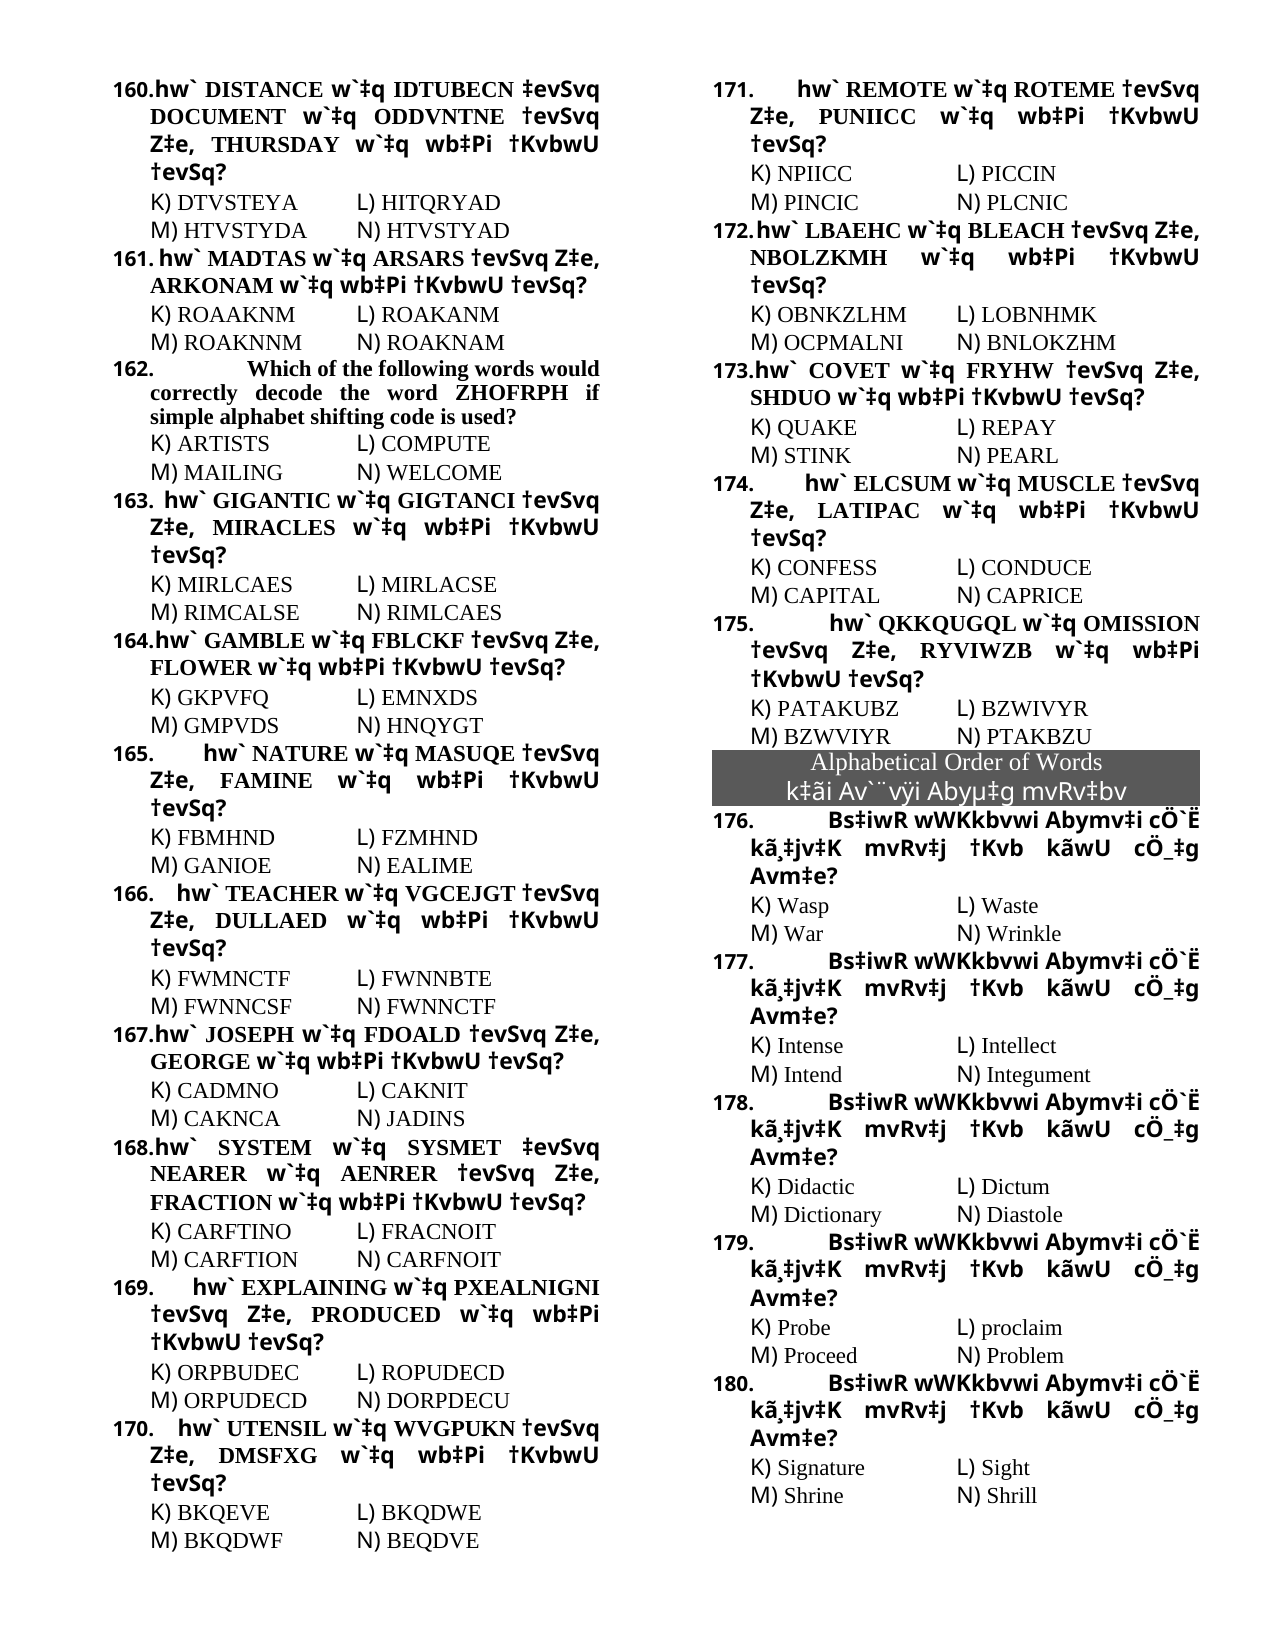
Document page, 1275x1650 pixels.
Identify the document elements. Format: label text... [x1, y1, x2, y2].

text K) ORPBUDEC L) ROPUDECD [112, 1357, 600, 1386]
list hw` UTENSIL w`‡q WVGPUKN †evSvq Z‡e, DMSFXG w`‡q wb‡Pi †KvbwU †evSq? [112, 1414, 600, 1498]
text M) BKQDWF N) BEQDVE [112, 1526, 600, 1554]
list Bs‡iwR wWKkbvwi Abymv‡i cÖ`Ë kã¸‡jv‡K mvRv‡j †Kvb kãwU cÖ_‡g Avm‡e? [712, 1088, 1200, 1172]
text K) CADMNO L) CAKNIT [112, 1076, 600, 1104]
text Alphabetical Order of Words [712, 750, 1200, 776]
list hw` MADTAS w`‡q ARSARS †evSvq Z‡e, ARKONAM w`‡q wb‡Pi †KvbwU †evSq? [112, 244, 600, 300]
text K) QUAKE L) REPAY [712, 412, 1200, 441]
text M) Proceed N) Problem [712, 1341, 1200, 1369]
list hw` NATURE w`‡q MASUQE †evSvq Z‡e, FAMINE w`‡q wb‡Pi †KvbwU †evSq? [112, 739, 600, 823]
text K) Signature L) Sight [712, 1453, 1200, 1481]
text K) GKPVFQ L) EMNXDS [112, 682, 600, 711]
text K) MIRLCAES L) MIRLACSE [112, 570, 600, 598]
text M) GANIOE N) EALIME [112, 851, 600, 879]
text K) ARTISTS L) COMPUTE [112, 429, 600, 457]
text K) FBMHND L) FZMHND [112, 823, 600, 851]
text M) MAILING N) WELCOME [112, 457, 600, 486]
text M) CAPITAL N) CAPRICE [712, 581, 1200, 609]
list hw` GIGANTIC w`‡q GIGTANCI †evSvq Z‡e, MIRACLES w`‡q wb‡Pi †KvbwU †evSq? [112, 486, 600, 570]
list hw` QKKQUGQL w`‡q OMISSION †evSvq Z‡e, RYVIWZB w`‡q wb‡Pi †KvbwU †evSq? [712, 609, 1200, 694]
text M) ORPUDECD N) DORPDECU [112, 1386, 600, 1414]
list Bs‡iwR wWKkbvwi Abymv‡i cÖ`Ë kã¸‡jv‡K mvRv‡j †Kvb kãwU cÖ_‡g Avm‡e? [712, 806, 1200, 891]
list Bs‡iwR wWKkbvwi Abymv‡i cÖ`Ë kã¸‡jv‡K mvRv‡j †Kvb kãwU cÖ_‡g Avm‡e? [712, 947, 1200, 1031]
text K) BKQEVE L) BKQDWE [112, 1498, 600, 1526]
text K) DTVSTEYA L) HITQRYAD [112, 187, 600, 216]
list Which of the following words would correctly decode the word ZHOFRPH if simple alphabet shifting code is used? [112, 356, 600, 429]
list hw` REMOTE w`‡q ROTEME †evSvq Z‡e, PUNIICC w`‡q wb‡Pi †KvbwU †evSq? [712, 75, 1200, 159]
list hw` TEACHER w`‡q VGCEJGT †evSvq Z‡e, DULLAED w`‡q wb‡Pi †KvbwU †evSq? [112, 879, 600, 964]
list Bs‡iwR wWKkbvwi Abymv‡i cÖ`Ë kã¸‡jv‡K mvRv‡j †Kvb kãwU cÖ_‡g Avm‡e? [712, 1228, 1200, 1313]
text M) GMPVDS N) HNQYGT [112, 711, 600, 739]
text K) NPIICC L) PICCIN [712, 159, 1200, 187]
text M) Shrine N) Shrill [712, 1481, 1200, 1509]
list hw` EXPLAINING w`‡q PXEALNIGNI †evSvq Z‡e, PRODUCED w`‡q wb‡Pi †KvbwU †evSq? [112, 1273, 600, 1357]
text K) Probe L) proclaim [712, 1313, 1200, 1341]
text K) FWMNCTF L) FWNNBTE [112, 964, 600, 992]
text M) Intend N) Integument [712, 1059, 1200, 1088]
text M) OCPMALNI N) BNLOKZHM [712, 328, 1200, 356]
text M) Dictionary N) Diastole [712, 1200, 1200, 1228]
text K) CARFTINO L) FRACNOIT [112, 1217, 600, 1245]
text K) PATAKUBZ L) BZWIVYR [712, 694, 1200, 722]
text M) STINK N) PEARL [712, 441, 1200, 469]
text M) HTVSTYDA N) HTVSTYAD [112, 216, 600, 244]
text K) ROAAKNM L) ROAKANM [112, 300, 600, 328]
text M) FWNNCSF N) FWNNCTF [112, 992, 600, 1020]
text M) PINCIC N) PLCNIC [712, 187, 1200, 216]
text M) CARFTION N) CARFNOIT [112, 1245, 600, 1273]
text k‡ãi Av`¨vÿi Abyµ‡g mvRv‡bv [712, 776, 1200, 806]
text K) Intense L) Intellect [712, 1031, 1200, 1059]
text K) CONFESS L) CONDUCE [712, 553, 1200, 581]
list hw` DISTANCE w`‡q IDTUBECN ‡evSvq DOCUMENT w`‡q ODDVNTNE †evSvq Z‡e, THURSDAY w`‡q wb‡Pi †KvbwU †evSq? [112, 75, 600, 187]
text M) CAKNCA N) JADINS [112, 1104, 600, 1132]
list hw` ELCSUM w`‡q MUSCLE †evSvq Z‡e, LATIPAC w`‡q wb‡Pi †KvbwU †evSq? [712, 469, 1200, 553]
list hw` LBAEHC w`‡q BLEACH †evSvq Z‡e, NBOLZKMH w`‡q wb‡Pi †KvbwU †evSq? [712, 216, 1200, 300]
list hw` GAMBLE w`‡q FBLCKF †evSvq Z‡e, FLOWER w`‡q wb‡Pi †KvbwU †evSq? [112, 626, 600, 682]
text M) War N) Wrinkle [712, 919, 1200, 947]
text K) OBNKZLHM L) LOBNHMK [712, 300, 1200, 328]
text K) Didactic L) Dictum [712, 1172, 1200, 1200]
text M) RIMCALSE N) RIMLCAES [112, 598, 600, 626]
list hw` JOSEPH w`‡q FDOALD †evSvq Z‡e, GEORGE w`‡q wb‡Pi †KvbwU †evSq? [112, 1020, 600, 1076]
text M) ROAKNNM N) ROAKNAM [112, 328, 600, 356]
text K) Wasp L) Waste [712, 891, 1200, 919]
list Bs‡iwR wWKkbvwi Abymv‡i cÖ`Ë kã¸‡jv‡K mvRv‡j †Kvb kãwU cÖ_‡g Avm‡e? [712, 1369, 1200, 1453]
list hw` SYSTEM w`‡q SYSMET ‡evSvq NEARER w`‡q AENRER †evSvq Z‡e, FRACTION w`‡q wb‡Pi †KvbwU †evSq? [112, 1132, 600, 1217]
text M) BZWVIYR N) PTAKBZU [712, 722, 1200, 750]
list hw` COVET w`‡q FRYHW †evSvq Z‡e, SHDUO w`‡q wb‡Pi †KvbwU †evSq? [712, 356, 1200, 412]
